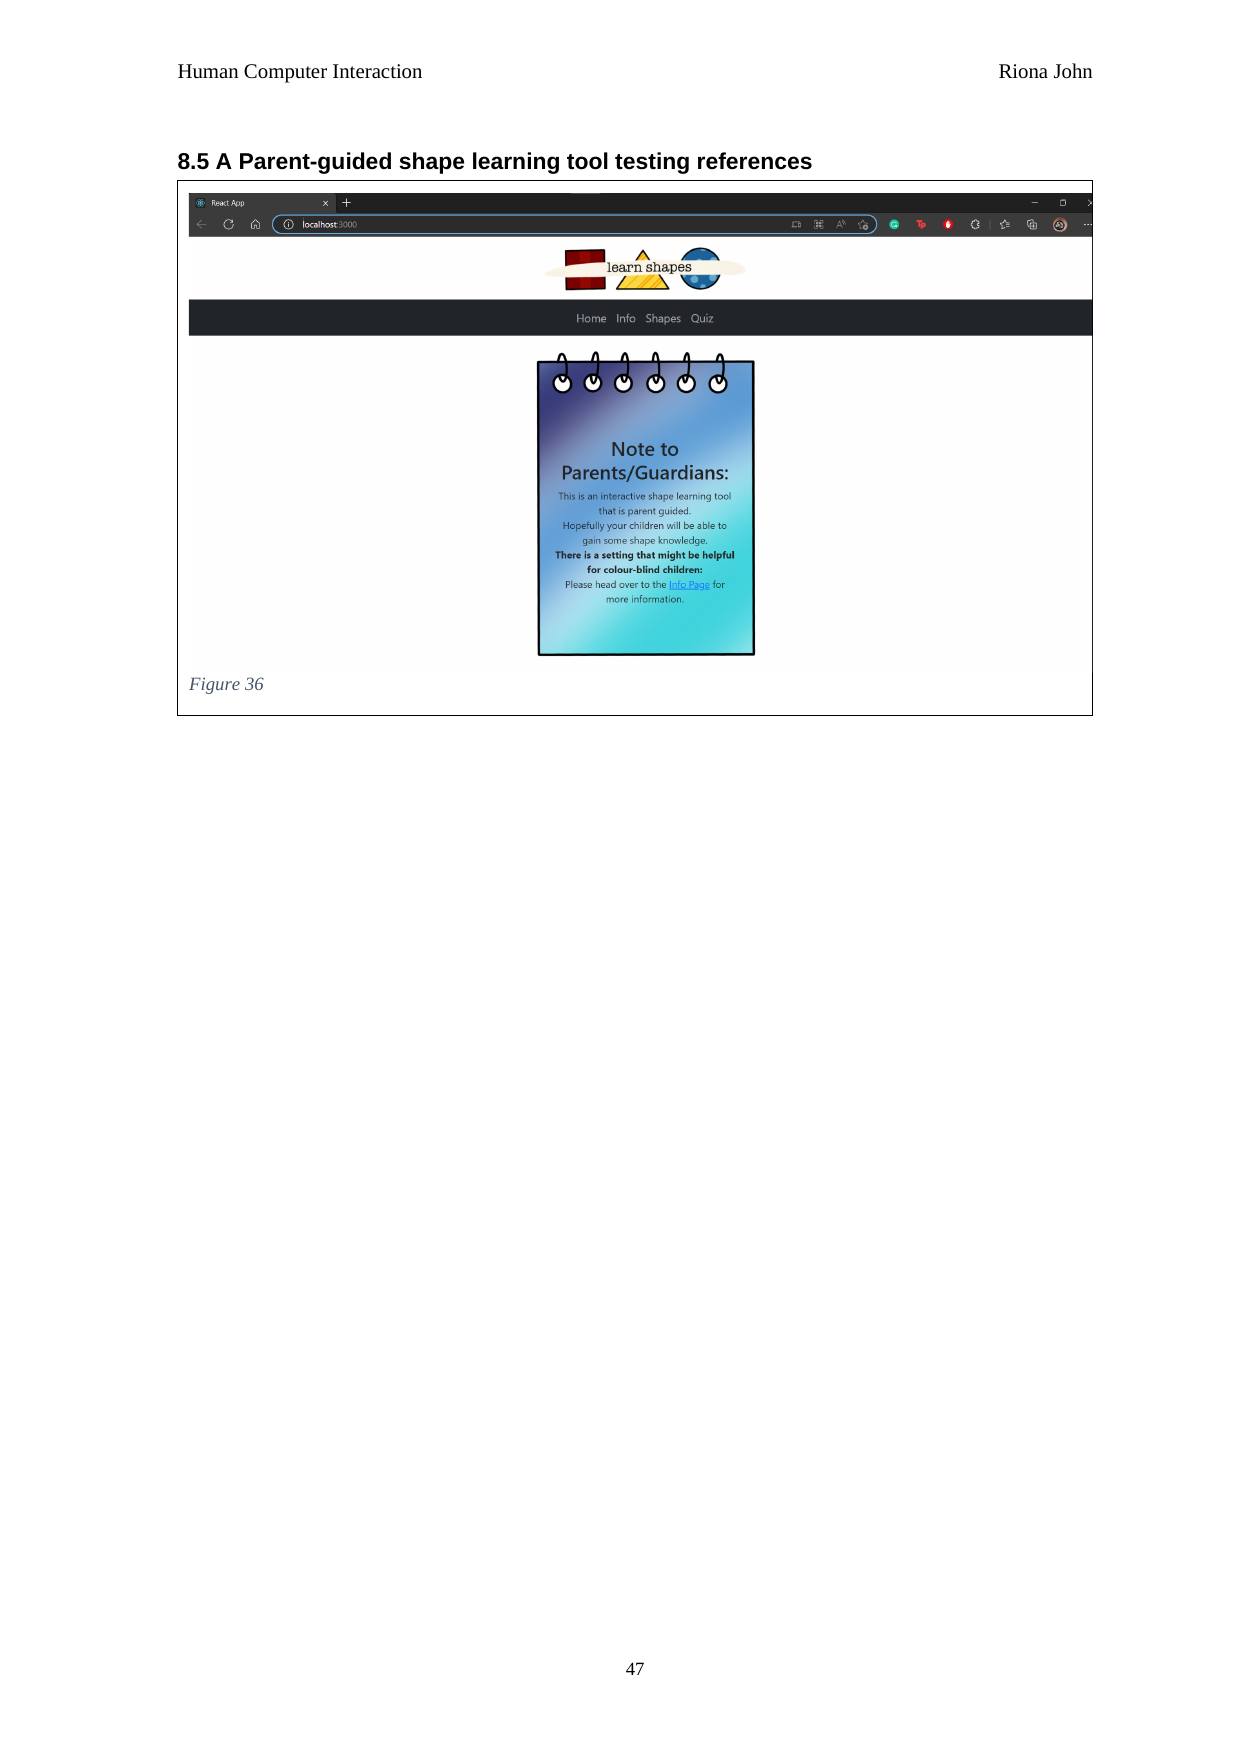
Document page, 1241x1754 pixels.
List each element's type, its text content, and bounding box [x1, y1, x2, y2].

subtitle 8.5 A Parent-guided shape learning tool testing references [177, 148, 1092, 174]
table_header Figure 36 [178, 181, 1092, 715]
picture [188, 193, 1093, 673]
